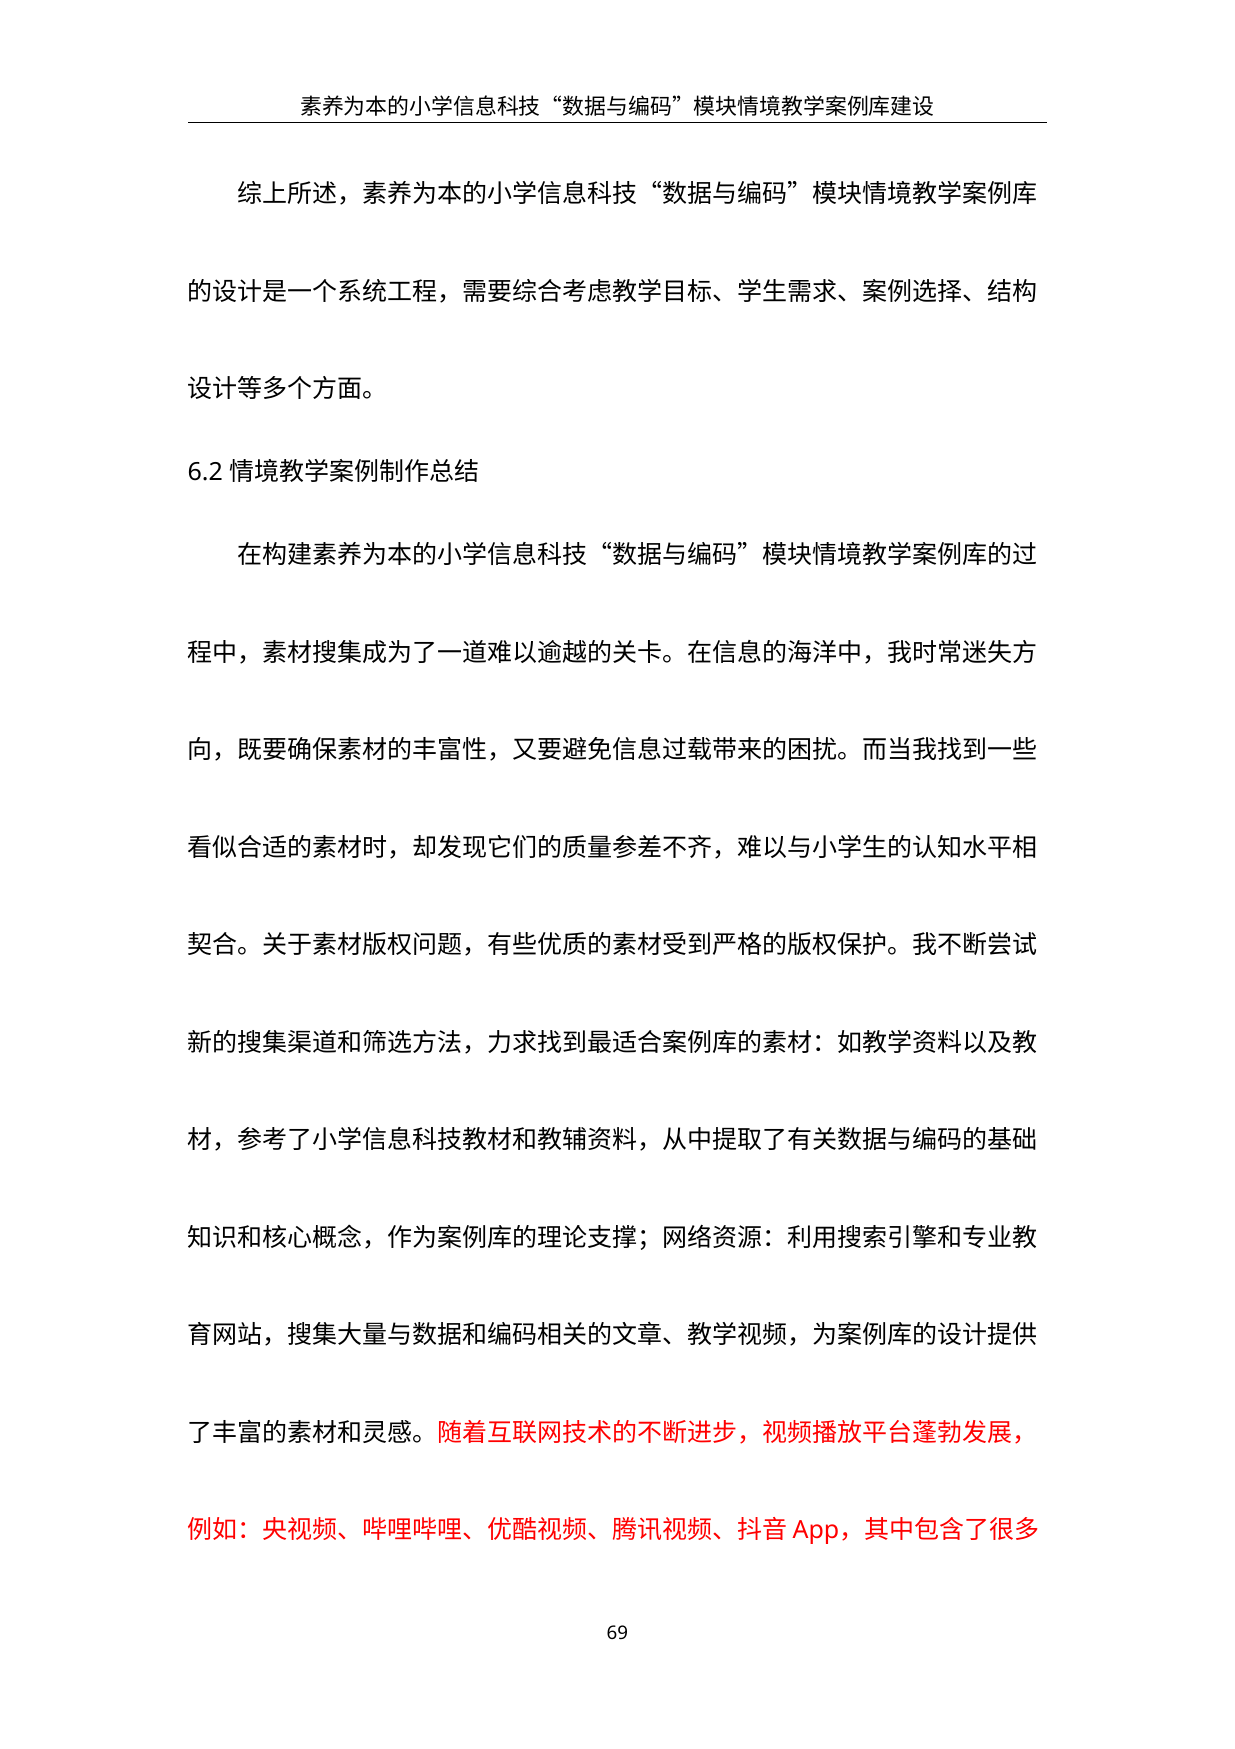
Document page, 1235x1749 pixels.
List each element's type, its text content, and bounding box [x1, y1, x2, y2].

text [187, 520, 1047, 1560]
text 综上所述，素养为本的小学信息科技“数据与编码”模块情境教学案例库的设计是一个系统工程，需要综合考虑教学目标、学生需求、案例选择、结构设计等多个方面。 [187, 159, 1047, 419]
text 6.2 情境教学案例制作总结 [187, 437, 1047, 502]
